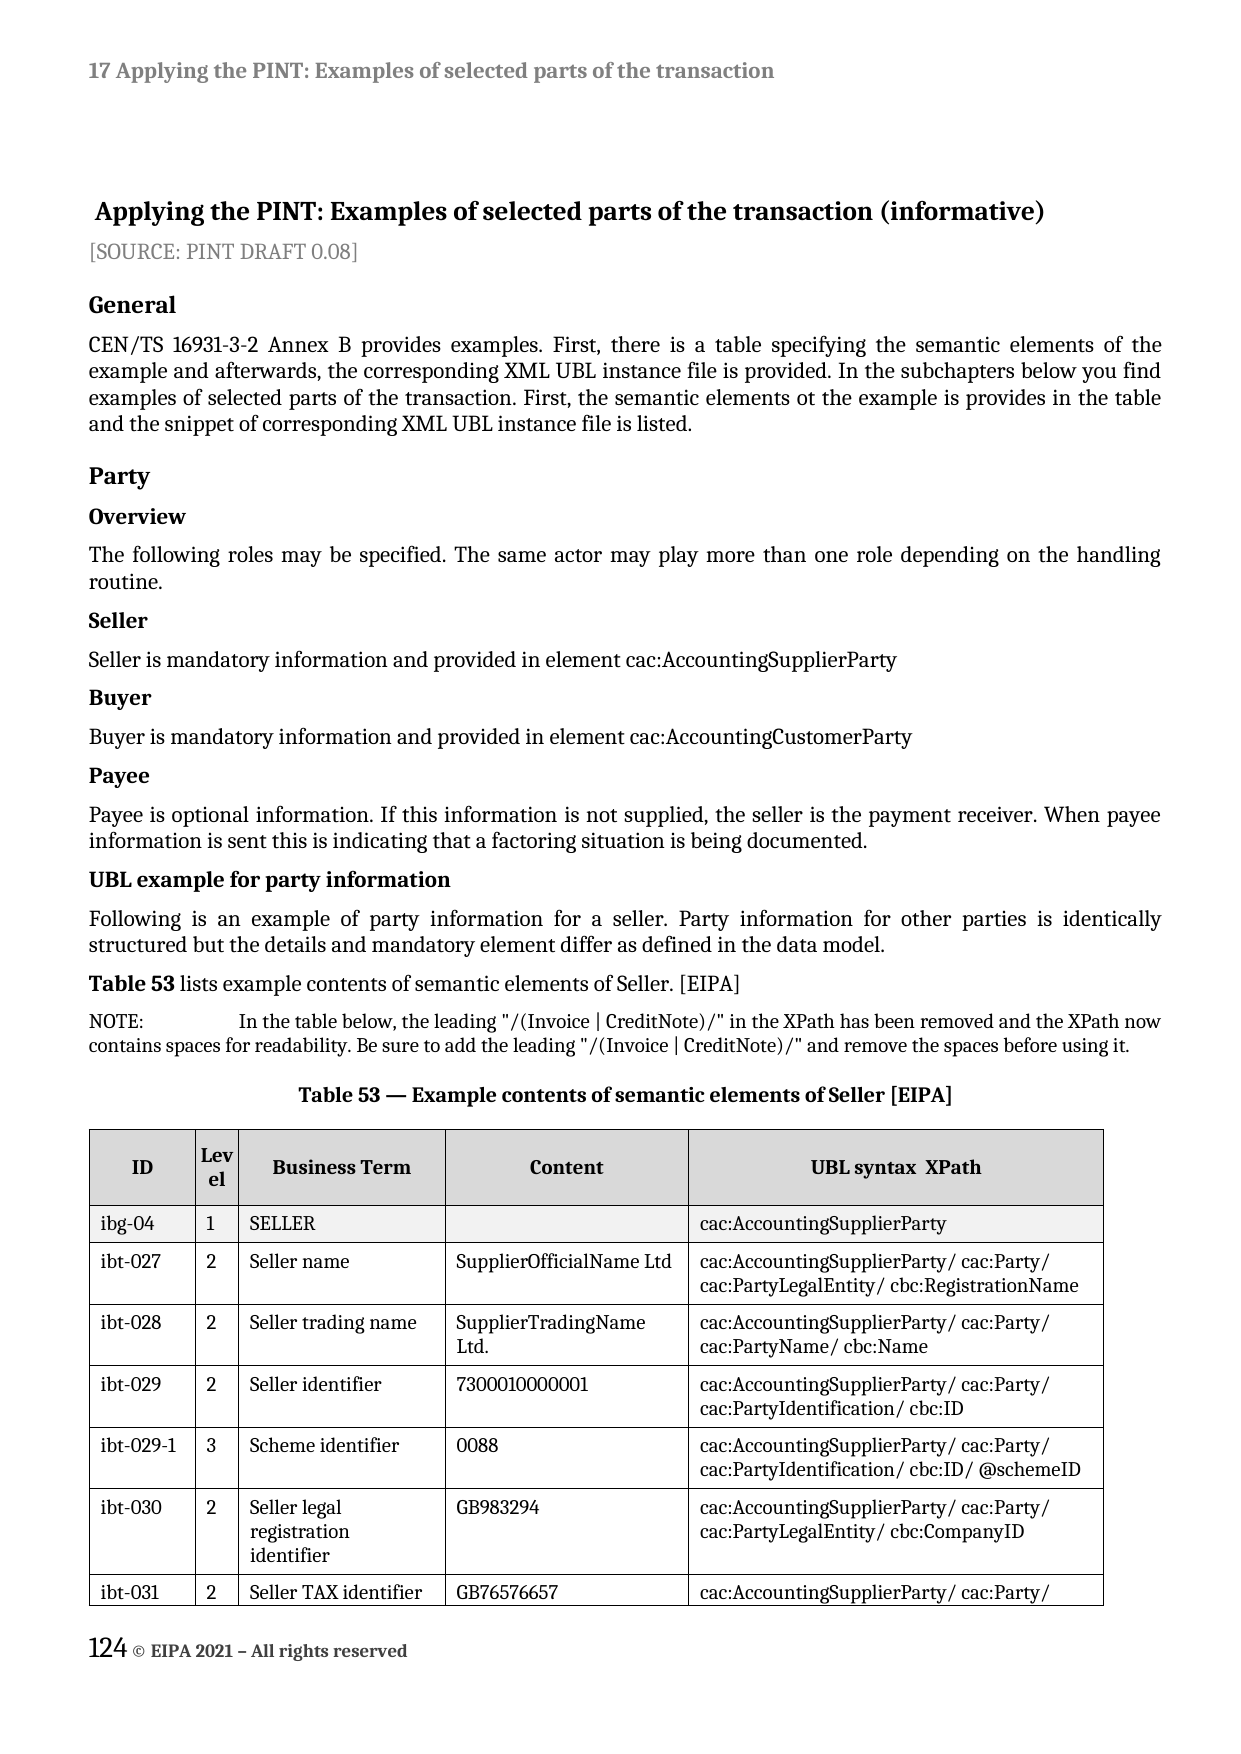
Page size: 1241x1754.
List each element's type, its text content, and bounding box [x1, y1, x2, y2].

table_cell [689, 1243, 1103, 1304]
text Buyer is mandatory information and provided in element cac:AccountingCustomerParty [89, 724, 1163, 750]
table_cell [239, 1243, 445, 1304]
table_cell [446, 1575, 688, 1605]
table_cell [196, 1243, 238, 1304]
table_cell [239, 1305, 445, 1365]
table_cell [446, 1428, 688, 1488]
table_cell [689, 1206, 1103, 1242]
subtitle Applying the PINT: Examples of selected parts of the transaction (informative) [94, 196, 1163, 227]
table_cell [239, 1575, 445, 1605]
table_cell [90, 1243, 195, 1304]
subtitle Overview [89, 503, 1163, 530]
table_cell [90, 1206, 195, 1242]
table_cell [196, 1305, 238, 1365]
text The following roles may be specified. The same actor may play more than one role depending on the handling routine. [89, 542, 1163, 595]
text Following is an example of party information for a seller. Party information for other parties is identically structured but the details and mandatory element differ as defined in the data model. [89, 906, 1163, 958]
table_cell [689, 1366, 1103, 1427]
text Table 53 lists example contents of semantic elements of Seller. [EIPA] [89, 971, 1163, 997]
subtitle UBL example for party information [89, 867, 1163, 893]
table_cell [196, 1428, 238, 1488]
text Seller is mandatory information and provided in element cac:AccountingSupplierParty [89, 646, 1163, 673]
subtitle Buyer [89, 685, 1163, 712]
text [SOURCE: PINT DRAFT 0.08] [89, 239, 1163, 266]
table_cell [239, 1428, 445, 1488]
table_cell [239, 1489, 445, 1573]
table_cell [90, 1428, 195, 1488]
text CEN/TS 16931-3-2 Annex B provides examples. First, there is a table specifying the semantic elements of the example and afterwards, the corresponding XML UBL instance file is provided. In the subchapters below you find examples of selected parts of the transaction. First, the semantic elements ot the example is provides in the table and the snippet of corresponding XML UBL instance file is listed. [89, 332, 1163, 437]
text Table 53 — Example contents of semantic elements of Seller [EIPA] [89, 1083, 1163, 1108]
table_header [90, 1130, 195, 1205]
text NOTE: In the table below, the leading "/(Invoice | CreditNote)/" in the XPath has been removed and the XPath now contains spaces for readability. Be sure to add the leading "/(Invoice | CreditNote)/" and remove the spaces before using it. [89, 1010, 1163, 1058]
subtitle Seller [89, 607, 1163, 634]
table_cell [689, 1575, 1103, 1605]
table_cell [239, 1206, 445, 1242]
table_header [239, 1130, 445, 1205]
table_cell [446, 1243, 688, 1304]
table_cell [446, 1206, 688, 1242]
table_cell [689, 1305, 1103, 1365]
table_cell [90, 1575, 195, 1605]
subtitle Payee [89, 763, 1163, 789]
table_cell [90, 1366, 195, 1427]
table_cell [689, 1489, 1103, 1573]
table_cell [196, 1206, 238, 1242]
subtitle General [89, 291, 1163, 319]
subtitle Party [89, 462, 1163, 491]
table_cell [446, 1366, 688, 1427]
text Payee is optional information. If this information is not supplied, the seller is the payment receiver. When payee information is sent this is indicating that a factoring situation is being documented. [89, 802, 1163, 854]
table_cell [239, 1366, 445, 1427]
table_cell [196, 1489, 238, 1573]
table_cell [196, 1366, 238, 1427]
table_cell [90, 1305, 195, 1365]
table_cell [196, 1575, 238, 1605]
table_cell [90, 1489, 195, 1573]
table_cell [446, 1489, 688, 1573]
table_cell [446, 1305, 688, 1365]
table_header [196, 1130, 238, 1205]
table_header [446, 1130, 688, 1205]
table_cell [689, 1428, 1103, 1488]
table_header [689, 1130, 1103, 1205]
